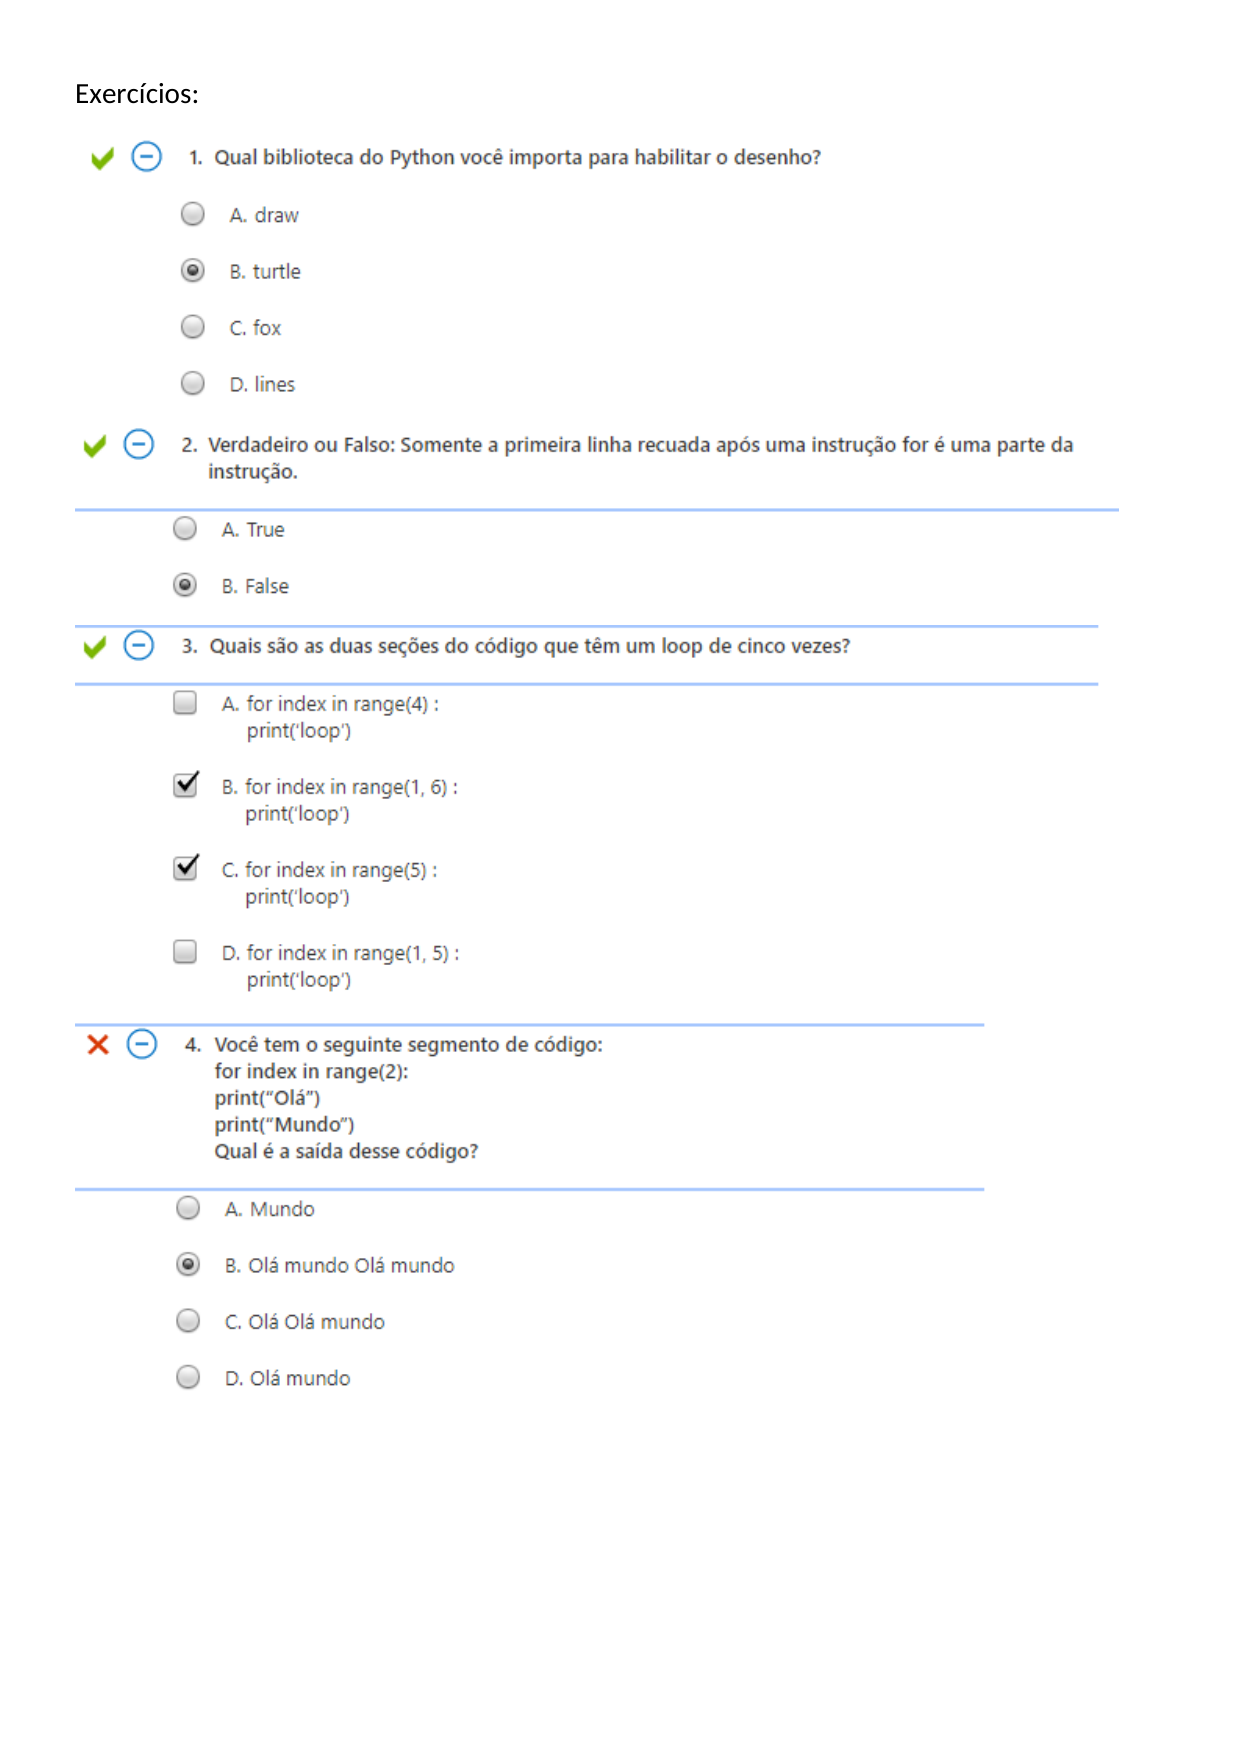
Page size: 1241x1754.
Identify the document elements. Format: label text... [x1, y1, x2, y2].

picture [75, 427, 1119, 606]
picture [75, 625, 1099, 1001]
picture [75, 1019, 985, 1395]
picture [75, 130, 982, 409]
text Exercícios: [75, 75, 1165, 111]
